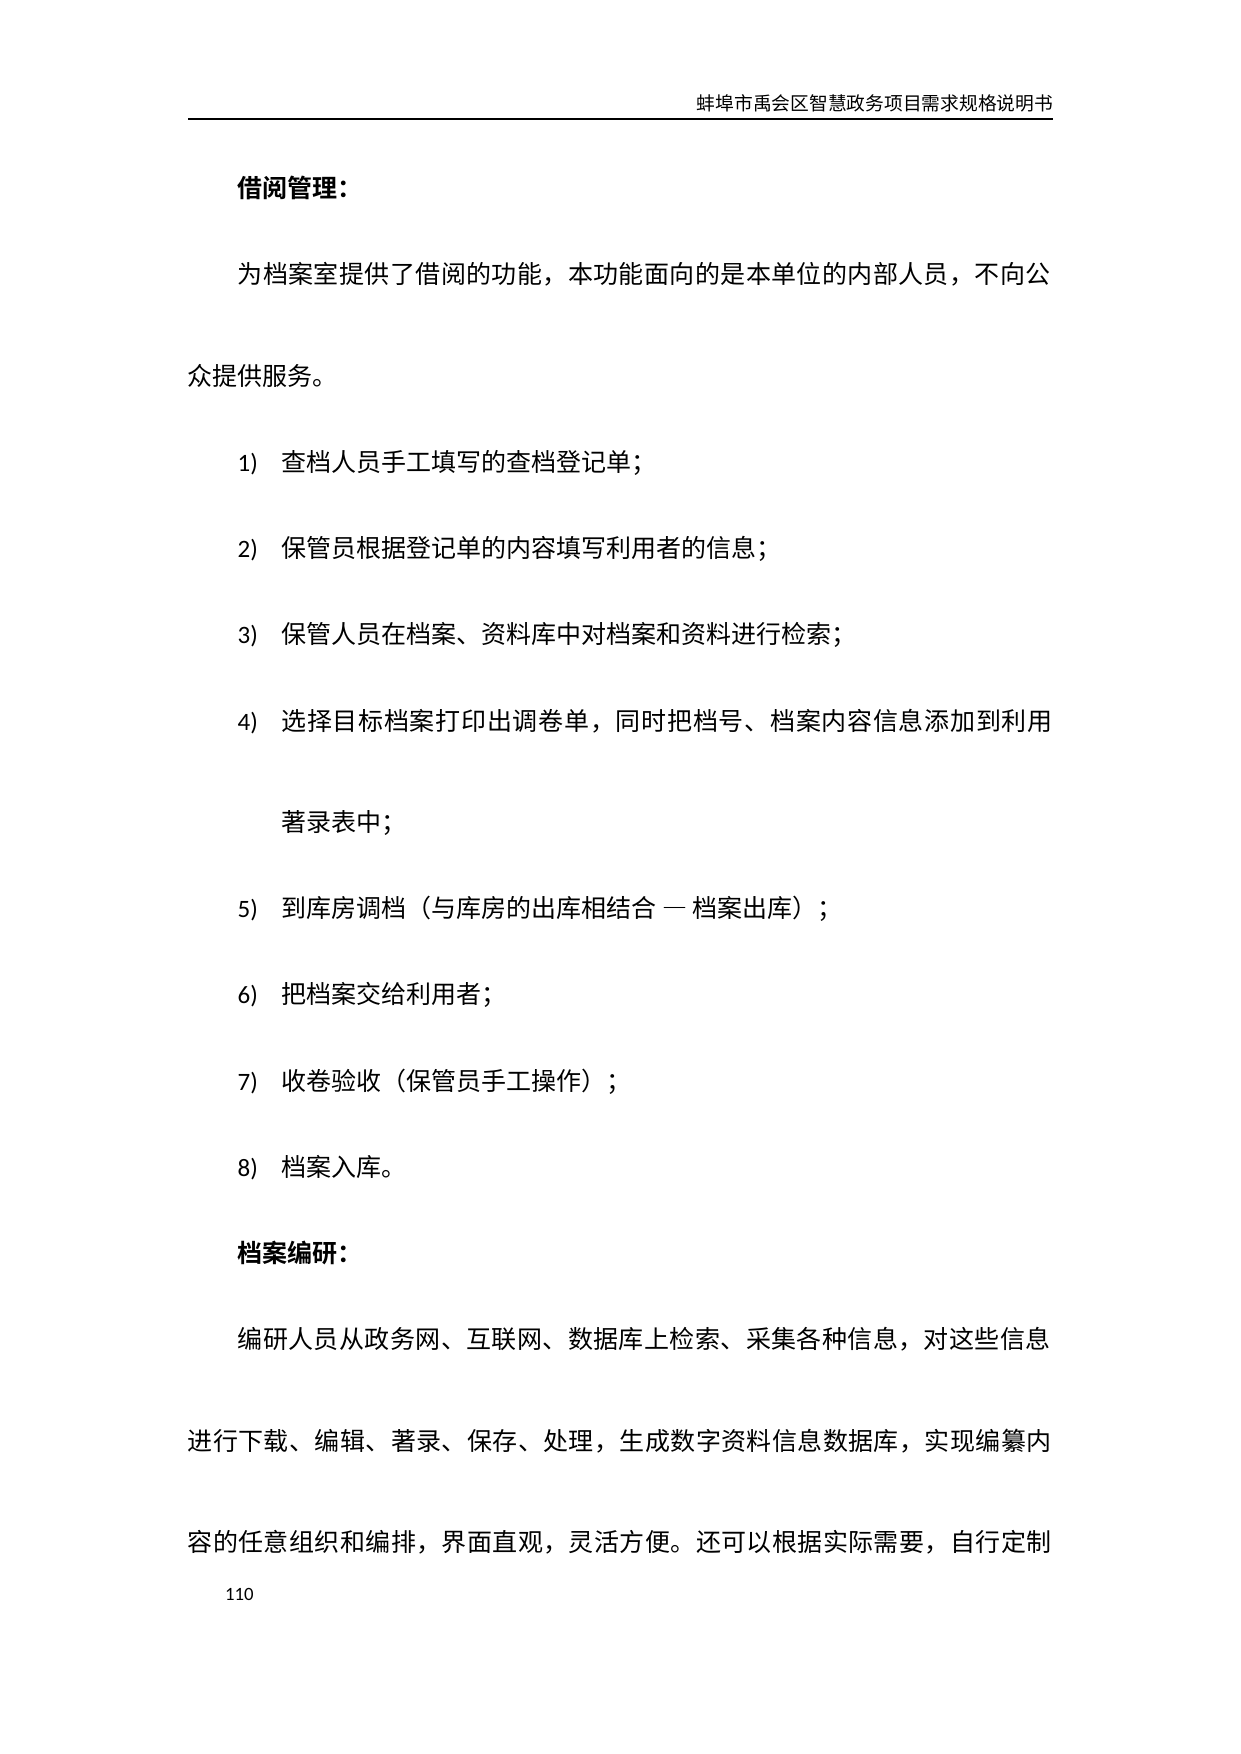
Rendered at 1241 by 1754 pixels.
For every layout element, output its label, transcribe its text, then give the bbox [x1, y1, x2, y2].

list 保管人员在档案、资料库中对档案和资料进行检索； [237, 599, 1053, 667]
list 到库房调档（与库房的出库相结合 — 档案出库）； [237, 873, 1053, 941]
list 选择目标档案打印出调卷单，同时把档号、档案内容信息添加到利用著录表中； [237, 685, 1053, 855]
list 档案入库。 [237, 1131, 1053, 1199]
text 档案编研： [187, 1217, 1053, 1285]
list 查档人员手工填写的查档登记单； [237, 427, 1053, 495]
text 借阅管理： [187, 153, 1053, 221]
text 为档案室提供了借阅的功能，本功能面向的是本单位的内部人员，不向公众提供服务。 [187, 239, 1053, 409]
list 收卷验收（保管员手工操作）； [237, 1045, 1053, 1113]
list 把档案交给利用者； [237, 959, 1053, 1027]
list 保管员根据登记单的内容填写利用者的信息； [237, 513, 1053, 581]
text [187, 1303, 1053, 1575]
